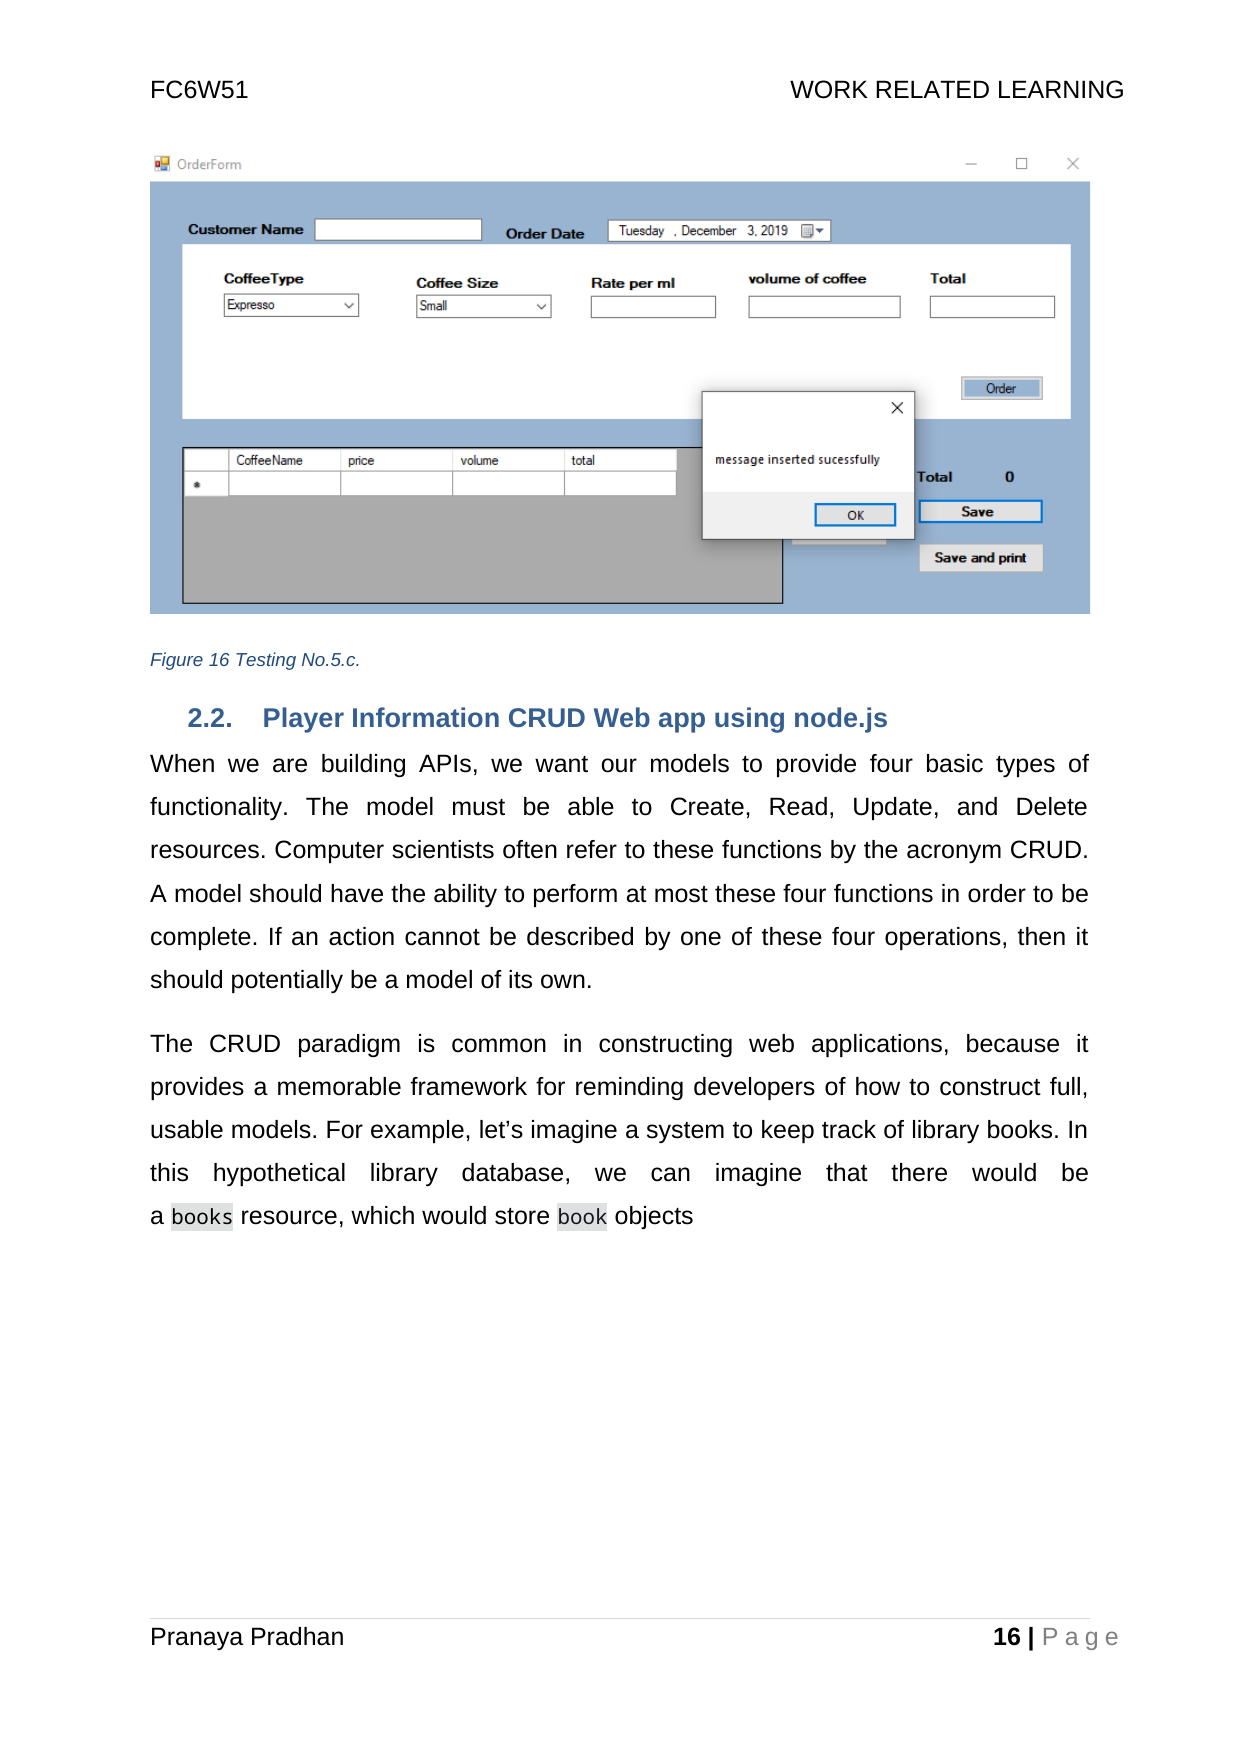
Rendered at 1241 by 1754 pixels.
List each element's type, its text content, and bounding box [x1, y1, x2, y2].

text Figure 16 Testing No.5.c. [150, 649, 1090, 671]
subtitle Player Information CRUD Web app using node.js [187, 702, 1090, 733]
text The CRUD paradigm is common in constructing web applications, because it provides a memorable framework for reminding developers of how to construct full, usable models. For example, let’s imagine a system to keep track of library books. In this hypothetical library database, we can imagine that there would be a books resource, which would store book objects [150, 1029, 1090, 1231]
picture [150, 150, 1091, 614]
text When we are building APIs, we want our models to provide four basic types of functionality. The model must be able to Create, Read, Update, and Delete resources. Computer scientists often refer to these functions by the acronym CRUD. A model should have the ability to perform at most these four functions in order to be complete. If an action cannot be described by one of these four operations, then it should potentially be a model of its own. [150, 749, 1090, 993]
